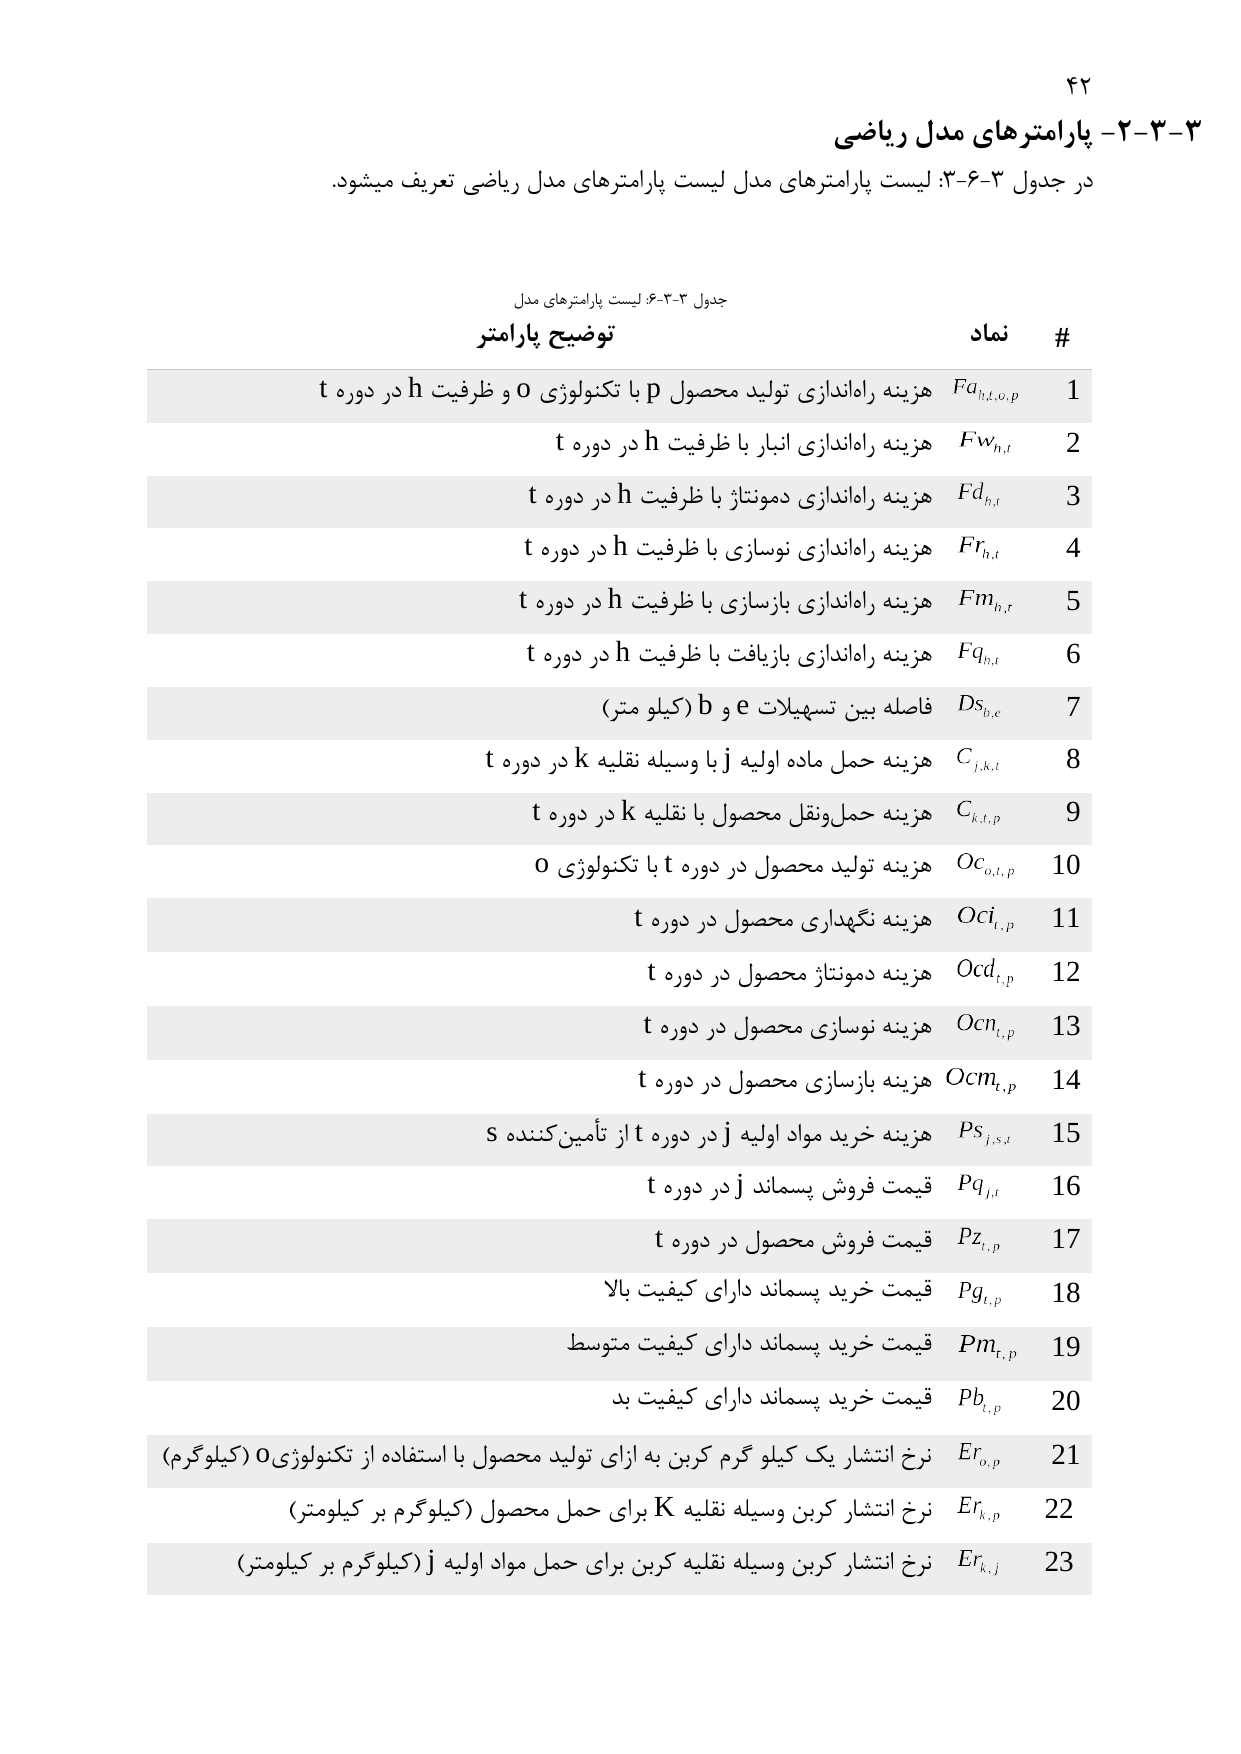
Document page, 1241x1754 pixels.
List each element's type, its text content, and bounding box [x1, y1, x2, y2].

table_cell 1 [1033, 370, 1092, 423]
table_cell قیمت خرید پسماند دارای کیفیت بالا [147, 1273, 943, 1327]
table_cell 8 [1033, 740, 1092, 793]
table_cell 5 [1033, 581, 1092, 634]
table_cell [943, 581, 1033, 634]
table_cell 20 [1033, 1381, 1092, 1435]
table_cell 22 [1033, 1489, 1092, 1542]
table_header توضیح پارامتر [147, 320, 943, 369]
table_cell [943, 1219, 1033, 1273]
table_cell [943, 898, 1033, 952]
table_cell [943, 1273, 1033, 1327]
table_cell فاصله بین تسهیلات e و b (کیلو متر) [147, 687, 943, 740]
table_cell هزینه خرید مواد اولیه j در دوره t از تأمین‌کننده s [147, 1114, 943, 1166]
table_cell 6 [1033, 634, 1092, 687]
table_cell هزینه راه‌اندازی نوسازی با ظرفیت h در دوره t [147, 529, 943, 581]
table_cell [943, 952, 1033, 1006]
table_cell 7 [1033, 687, 1092, 740]
table_cell [943, 1060, 1033, 1114]
table_cell 19 [1033, 1327, 1092, 1381]
table_cell 23 [1033, 1543, 1092, 1595]
table_cell 4 [1033, 529, 1092, 581]
table_cell 13 [1033, 1006, 1092, 1060]
table_cell 21 [1033, 1435, 1092, 1488]
table_cell 18 [1033, 1273, 1092, 1327]
table_cell قیمت خرید پسماند دارای کیفیت متوسط [147, 1327, 943, 1381]
table_cell هزینه تولید محصول در دوره t با تکنولوژی o [147, 845, 943, 898]
table_cell [943, 1435, 1033, 1488]
table_cell [943, 740, 1033, 793]
table_header نماد [943, 320, 1033, 369]
table_cell 10 [1033, 845, 1092, 898]
table_cell هزینه حمل‌ ماده اولیه j با وسیله نقلیه k در دوره t [147, 740, 943, 793]
table_cell [943, 1114, 1033, 1166]
table_cell 15 [1033, 1114, 1092, 1166]
table_cell قیمت خرید پسماند دارای کیفیت بد [147, 1381, 943, 1435]
table_cell 17 [1033, 1219, 1092, 1273]
table_cell قیمت فروش محصول در دوره t [147, 1219, 943, 1273]
table_header # [1033, 320, 1092, 369]
table_cell 12 [1033, 952, 1092, 1006]
table_cell هزینه راه‌اندازی انبار با ظرفیت h در دوره t [147, 423, 943, 476]
table_cell [943, 1327, 1033, 1381]
table_cell 3 [1033, 476, 1092, 528]
table_cell [943, 370, 1033, 423]
table_cell 11 [1033, 898, 1092, 952]
table_cell [943, 845, 1033, 898]
table_cell نرخ انتشار کربن وسیله نقلیه کربن برای حمل مواد اولیه j (کیلوگرم بر کیلومتر) [147, 1543, 943, 1595]
table_cell [943, 793, 1033, 845]
table_cell [943, 1006, 1033, 1060]
table_cell 9 [1033, 793, 1092, 845]
table_cell قیمت فروش پسماند j در دوره t [147, 1166, 943, 1219]
table_cell هزینه راه‌اندازی دمونتاژ با ظرفیت h در دوره t [147, 476, 943, 528]
table_cell 16 [1033, 1166, 1092, 1219]
table_cell نرخ انتشار یک کیلو گرم کربن به ازای تولید محصول با استفاده از تکنولوژیo (کیلوگرم) [147, 1435, 943, 1488]
table_cell [943, 476, 1033, 528]
table_cell هزینه بازسازی محصول در دوره t [147, 1060, 943, 1114]
table_cell [943, 1381, 1033, 1435]
table_cell هزینه دمونتاژ محصول در دوره t [147, 952, 943, 1006]
table_cell [943, 1489, 1033, 1542]
table_cell 2 [1033, 423, 1092, 476]
table_cell هزینه راه‌اندازی تولید محصول p با تکنولوژی o و ظرفیت h در دوره t [147, 370, 943, 423]
table_cell [943, 1166, 1033, 1219]
table_cell هزینه راه‌اندازی بازیافت با ظرفیت h در دوره t [147, 634, 943, 687]
table_cell 14 [1033, 1060, 1092, 1114]
table_cell [943, 634, 1033, 687]
subtitle پارامترهای مدل ریاضی [148, 118, 1092, 151]
table_cell هزینه راه‌اندازی بازسازی با ظرفیت h در دوره t [147, 581, 943, 634]
table_cell هزینه نوسازی محصول در دوره t [147, 1006, 943, 1060]
table_cell [943, 687, 1033, 740]
table_cell نرخ انتشار کربن وسیله نقلیه K برای حمل محصول (کیلوگرم بر کیلومتر) [147, 1489, 943, 1542]
table_cell هزینه حمل‌ونقل محصول با نقلیه k در دوره t [147, 793, 943, 845]
table_cell هزینه نگهداری محصول در دوره t [147, 898, 943, 952]
table_cell [943, 529, 1033, 581]
table_cell [943, 1543, 1033, 1595]
table_cell [943, 423, 1033, 476]
